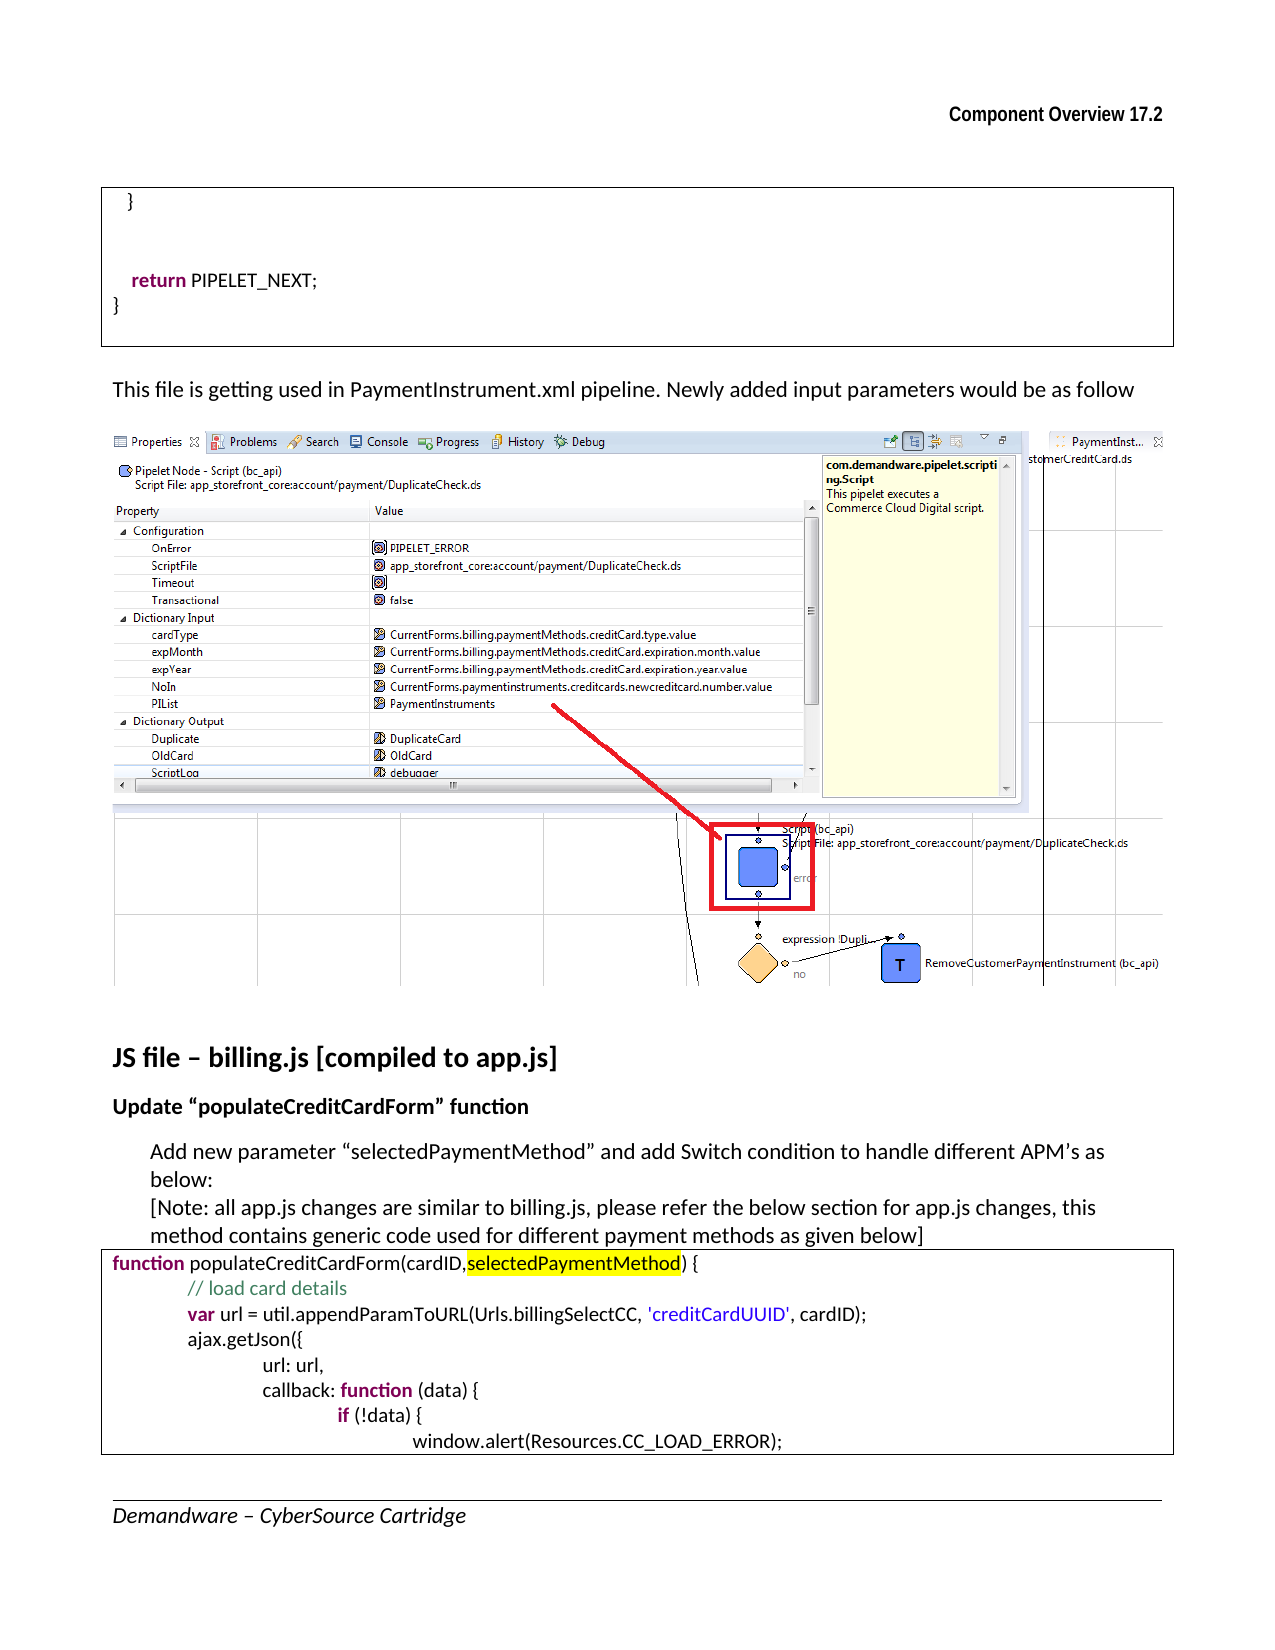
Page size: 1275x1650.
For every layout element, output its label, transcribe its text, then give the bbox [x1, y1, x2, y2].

text This file is getting used in PaymentInstrument.xml pipeline. Newly added input parameters would be as follow [112, 375, 1162, 403]
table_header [102, 188, 1173, 346]
subtitle Update “populateCreditCardForm” function [112, 1092, 1162, 1120]
subtitle JS file – billing.js [compiled to app.js] [112, 1039, 1162, 1074]
picture [112, 431, 1163, 986]
text [Note: all app.js changes are similar to billing.js, please refer the below section for app.js changes, this method contains generic code used for different payment methods as given below] [150, 1193, 1162, 1249]
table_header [102, 1250, 1173, 1453]
text Add new parameter “selectedPaymentMethod” and add Switch condition to handle different APM’s as below: [150, 1137, 1162, 1193]
